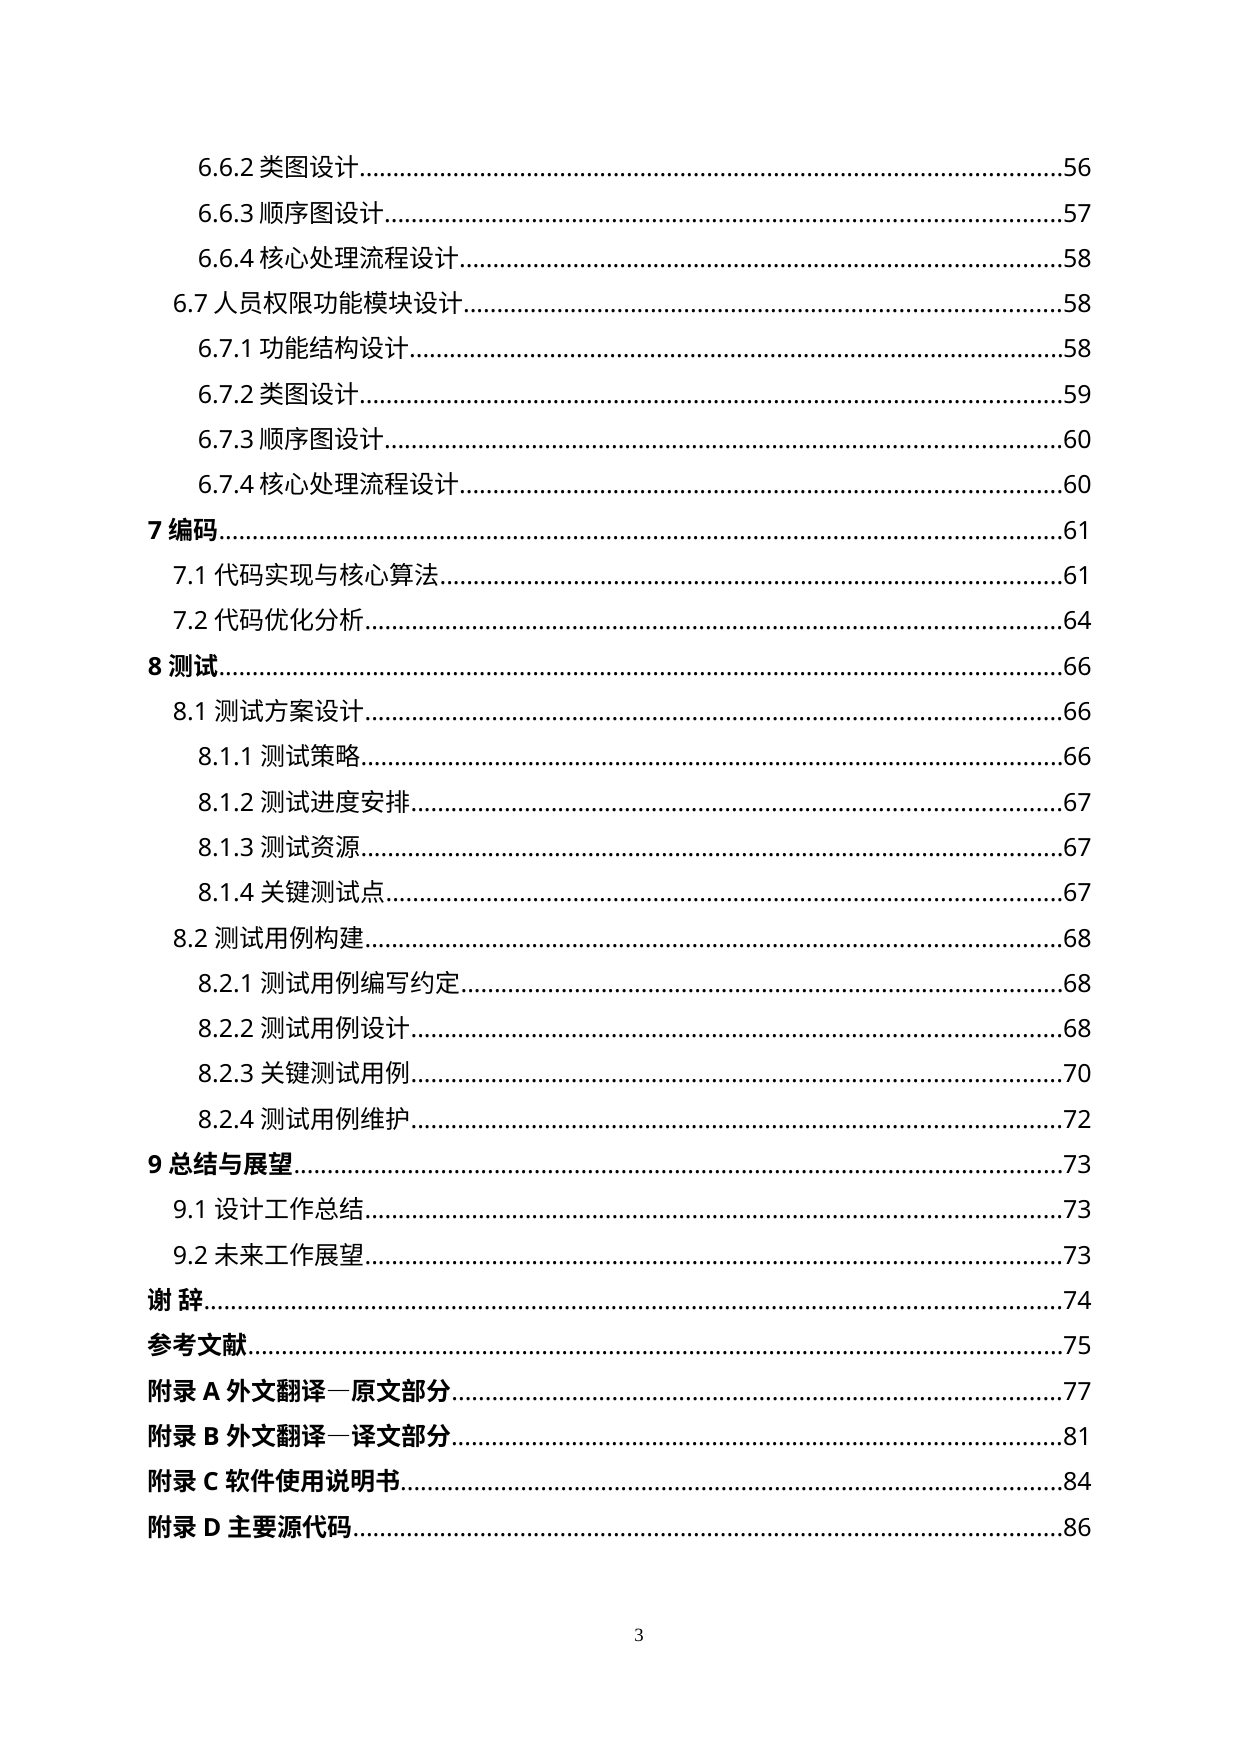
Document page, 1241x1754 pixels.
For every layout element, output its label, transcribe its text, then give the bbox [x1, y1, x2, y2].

text 谢 辞 74 [148, 1281, 1092, 1317]
text 9.1 设计工作总结 73 [148, 1190, 1092, 1226]
text 6.7.3顺序图设计 60 [148, 419, 1092, 456]
text 8.1.1 测试策略 66 [148, 737, 1092, 773]
text 附录A 外文翻译—原文部分 77 [148, 1371, 1092, 1407]
text 8.1.2 测试进度安排 67 [148, 782, 1092, 818]
text 6.6.2类图设计 56 [148, 148, 1092, 184]
text 6.7人员权限功能模块设计 58 [148, 284, 1092, 320]
text 8.1.4 关键测试点 67 [148, 873, 1092, 909]
text 附录D 主要源代码 86 [148, 1507, 1092, 1543]
text 8.2 测试用例构建 68 [148, 918, 1092, 954]
text 6.6.3顺序图设计 57 [148, 193, 1092, 229]
text 参考文献 75 [148, 1326, 1092, 1362]
text 6.7.2类图设计 59 [148, 374, 1092, 411]
text 7.1 代码实现与核心算法 61 [148, 556, 1092, 592]
text 7.2 代码优化分析 64 [148, 601, 1092, 637]
text 8 测试 66 [148, 646, 1092, 682]
text 9.2 未来工作展望 73 [148, 1235, 1092, 1271]
text 8.2.3 关键测试用例 70 [148, 1054, 1092, 1090]
text 8.2.1 测试用例编写约定 68 [148, 963, 1092, 999]
text 8.1 测试方案设计 66 [148, 691, 1092, 728]
text 8.1.3 测试资源 67 [148, 827, 1092, 864]
text 6.7.1功能结构设计 58 [148, 329, 1092, 365]
text 9 总结与展望 73 [148, 1144, 1092, 1181]
text 6.7.4核心处理流程设计 60 [148, 465, 1092, 501]
text 8.2.4 测试用例维护 72 [148, 1099, 1092, 1136]
text 6.6.4核心处理流程设计 58 [148, 238, 1092, 274]
text 7 编码 61 [148, 510, 1092, 546]
text 8.2.2 测试用例设计 68 [148, 1009, 1092, 1045]
text 附录B 外文翻译—译文部分 81 [148, 1416, 1092, 1453]
text 附录C 软件使用说明书 84 [148, 1462, 1092, 1498]
